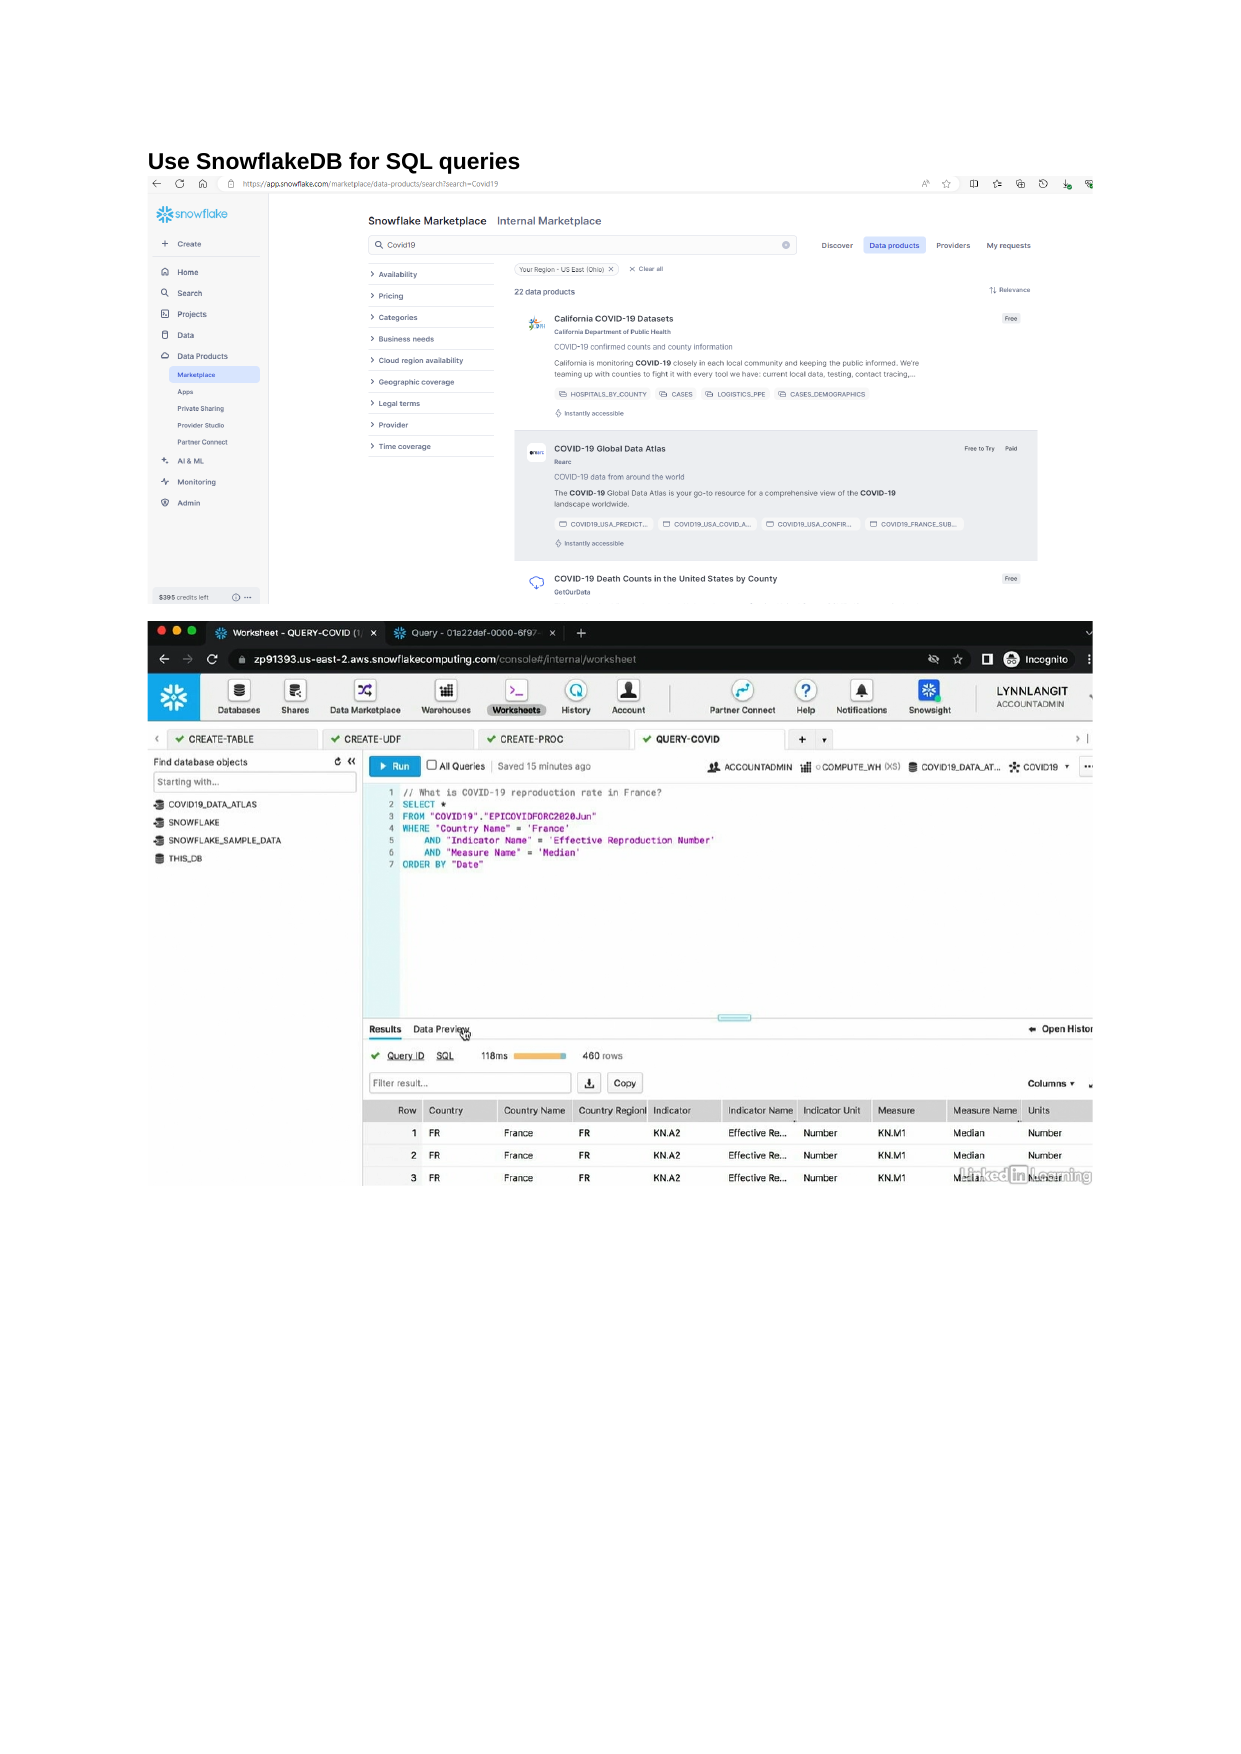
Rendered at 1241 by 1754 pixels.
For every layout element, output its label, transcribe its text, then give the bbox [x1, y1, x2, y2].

picture [147, 621, 1093, 1186]
picture [160, 684, 188, 711]
text Use SnowflakeDB for SQL queries [148, 148, 1093, 176]
picture [147, 176, 1093, 604]
